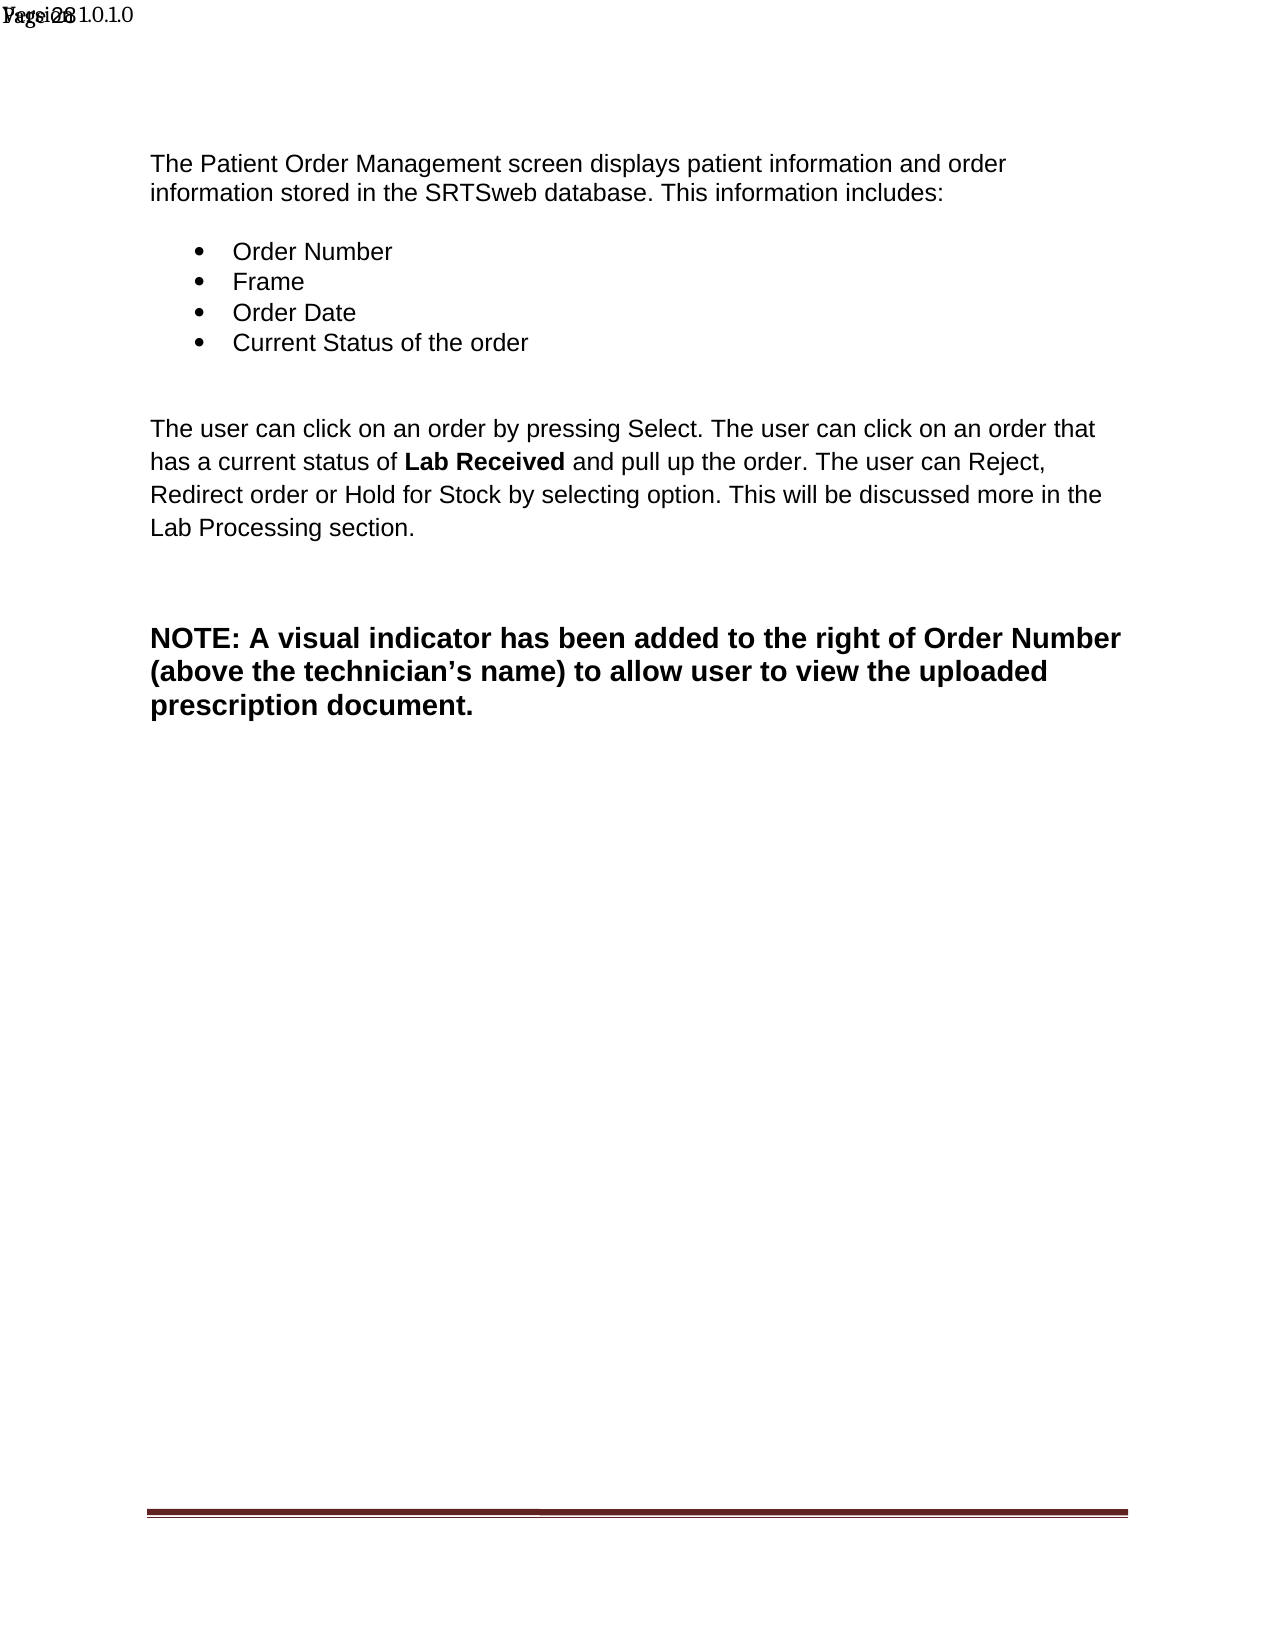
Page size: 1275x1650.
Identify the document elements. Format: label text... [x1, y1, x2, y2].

text The user can click on an order by pressing Select. The user can click on an order that has a current status of Lab Received and pull up the order. The user can Reject, Redirect order or Hold for Stock by selecting option. This will be discussed more in the Lab Processing section. [150, 414, 1105, 542]
list Current Status of the order [195, 327, 1144, 358]
subtitle NOTE: A visual indicator has been added to the right of Order Number (above the technician’s name) to allow user to view the uploaded prescription document. [150, 621, 1124, 721]
list Order Date [195, 297, 1144, 327]
list Order Number [195, 236, 1144, 266]
list Frame [195, 266, 1144, 297]
text The Patient Order Management screen displays patient information and order information stored in the SRTSweb database. This information includes: [150, 149, 1009, 207]
